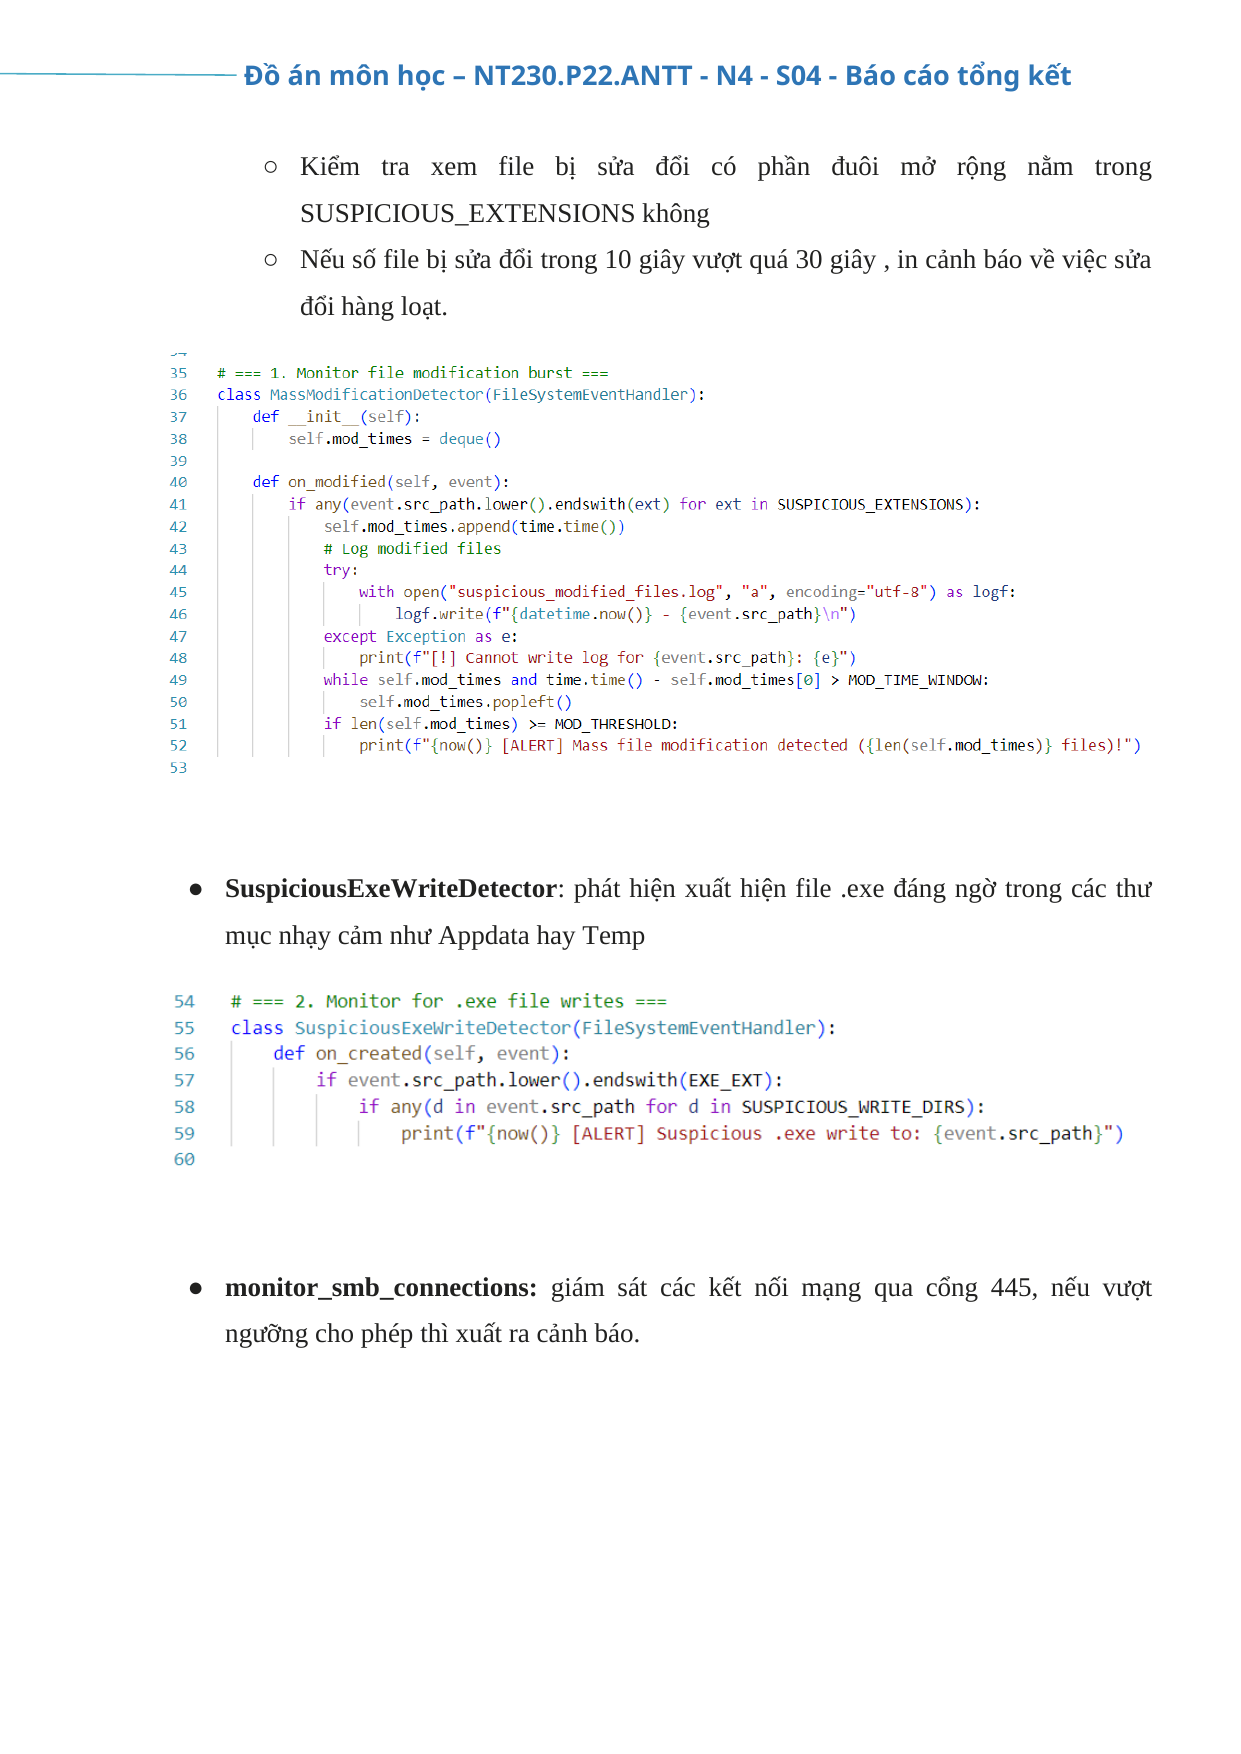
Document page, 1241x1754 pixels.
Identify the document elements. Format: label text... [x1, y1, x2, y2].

list monitor_smb_connections: giám sát các kết nối mạng qua cổng 445, nếu vượt ngưỡng cho phép thì xuất ra cảnh báo. [187, 1271, 1153, 1348]
list SuspiciousExeWriteDetector: phát hiện xuất hiện file .exe đáng ngờ trong các thư mục nhạy cảm như Appdata hay Temp [187, 873, 1153, 950]
picture [150, 353, 1153, 775]
list Nếu số file bị sửa đổi trong 10 giây vượt quá 30 giây , in cảnh báo về việc sửa đổi hàng loạt. [262, 243, 1153, 321]
picture [150, 982, 1153, 1173]
list Kiểm tra xem file bị sửa đổi có phần đuôi mở rộng nằm trong SUSPICIOUS_EXTENSIONS không [262, 150, 1153, 228]
